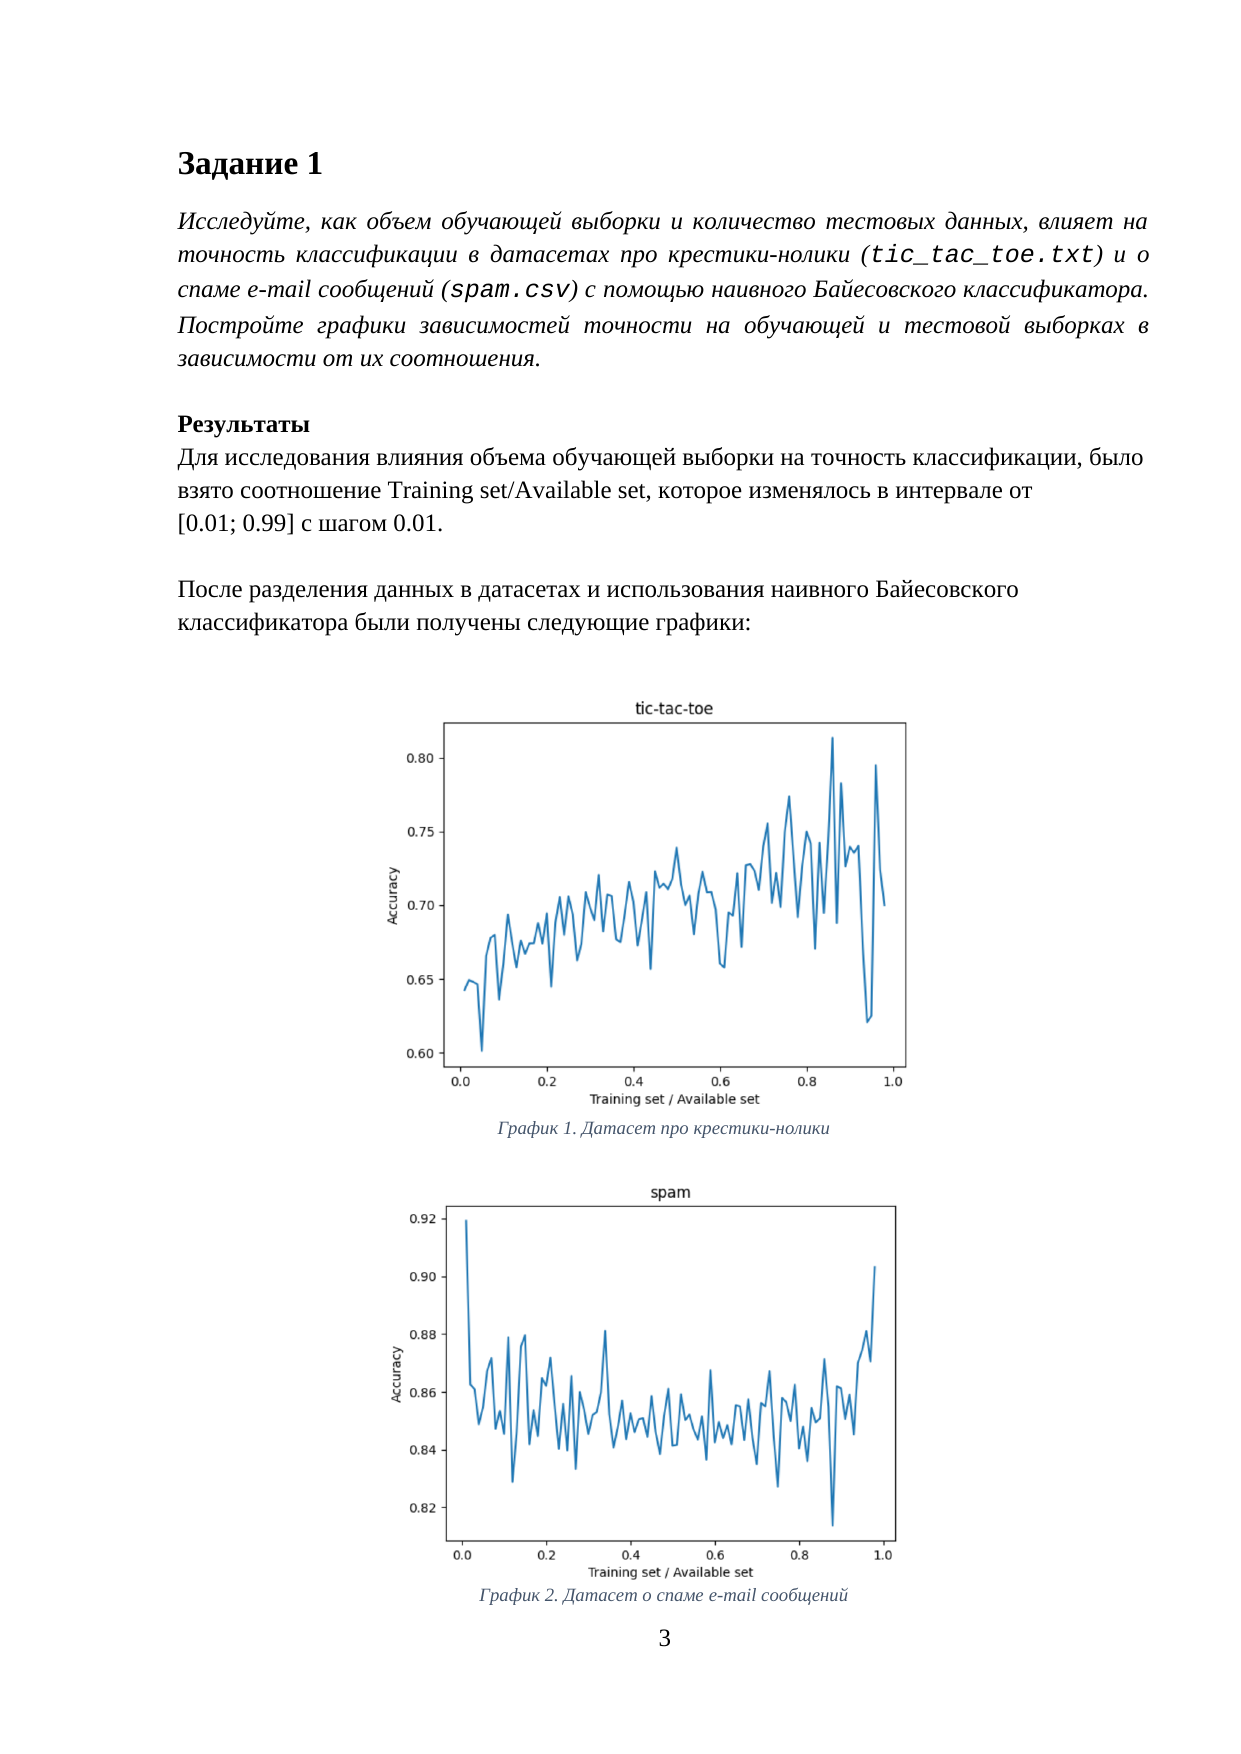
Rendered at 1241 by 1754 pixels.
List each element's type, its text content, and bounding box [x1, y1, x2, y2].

text График . Датасет про крестики-нолики [177, 1117, 1152, 1138]
subtitle Задание 1 [177, 143, 1152, 181]
picture [372, 672, 957, 1113]
text Для исследования влияния объема обучающей выборки на точность классификации, было взято соотношение Training set/Available set, которое изменялось в интервале от [0.01; 0.99] с шагом 0.01. [177, 442, 1152, 537]
text После разделения данных в датасетах и использования наивного Байесовского классификатора были получены следующие графики: [177, 574, 1152, 636]
text График . Датасет о спаме e-mail сообщений [177, 1584, 1152, 1606]
text Исследуйте, как объем обучающей выборки и количество тестовых данных, влияет на точность классификации в датасетах про крестики-нолики (tic_tac_toe.txt) и о спаме e-mail сообщений (spam.csv) с помощью наивного Байесовского классификатора. Постройте графики зависимостей точности на обучающей и тестовой выборках в зависимости от их соотношения. [177, 206, 1152, 371]
picture [380, 1159, 949, 1585]
text Результаты [177, 409, 1152, 437]
